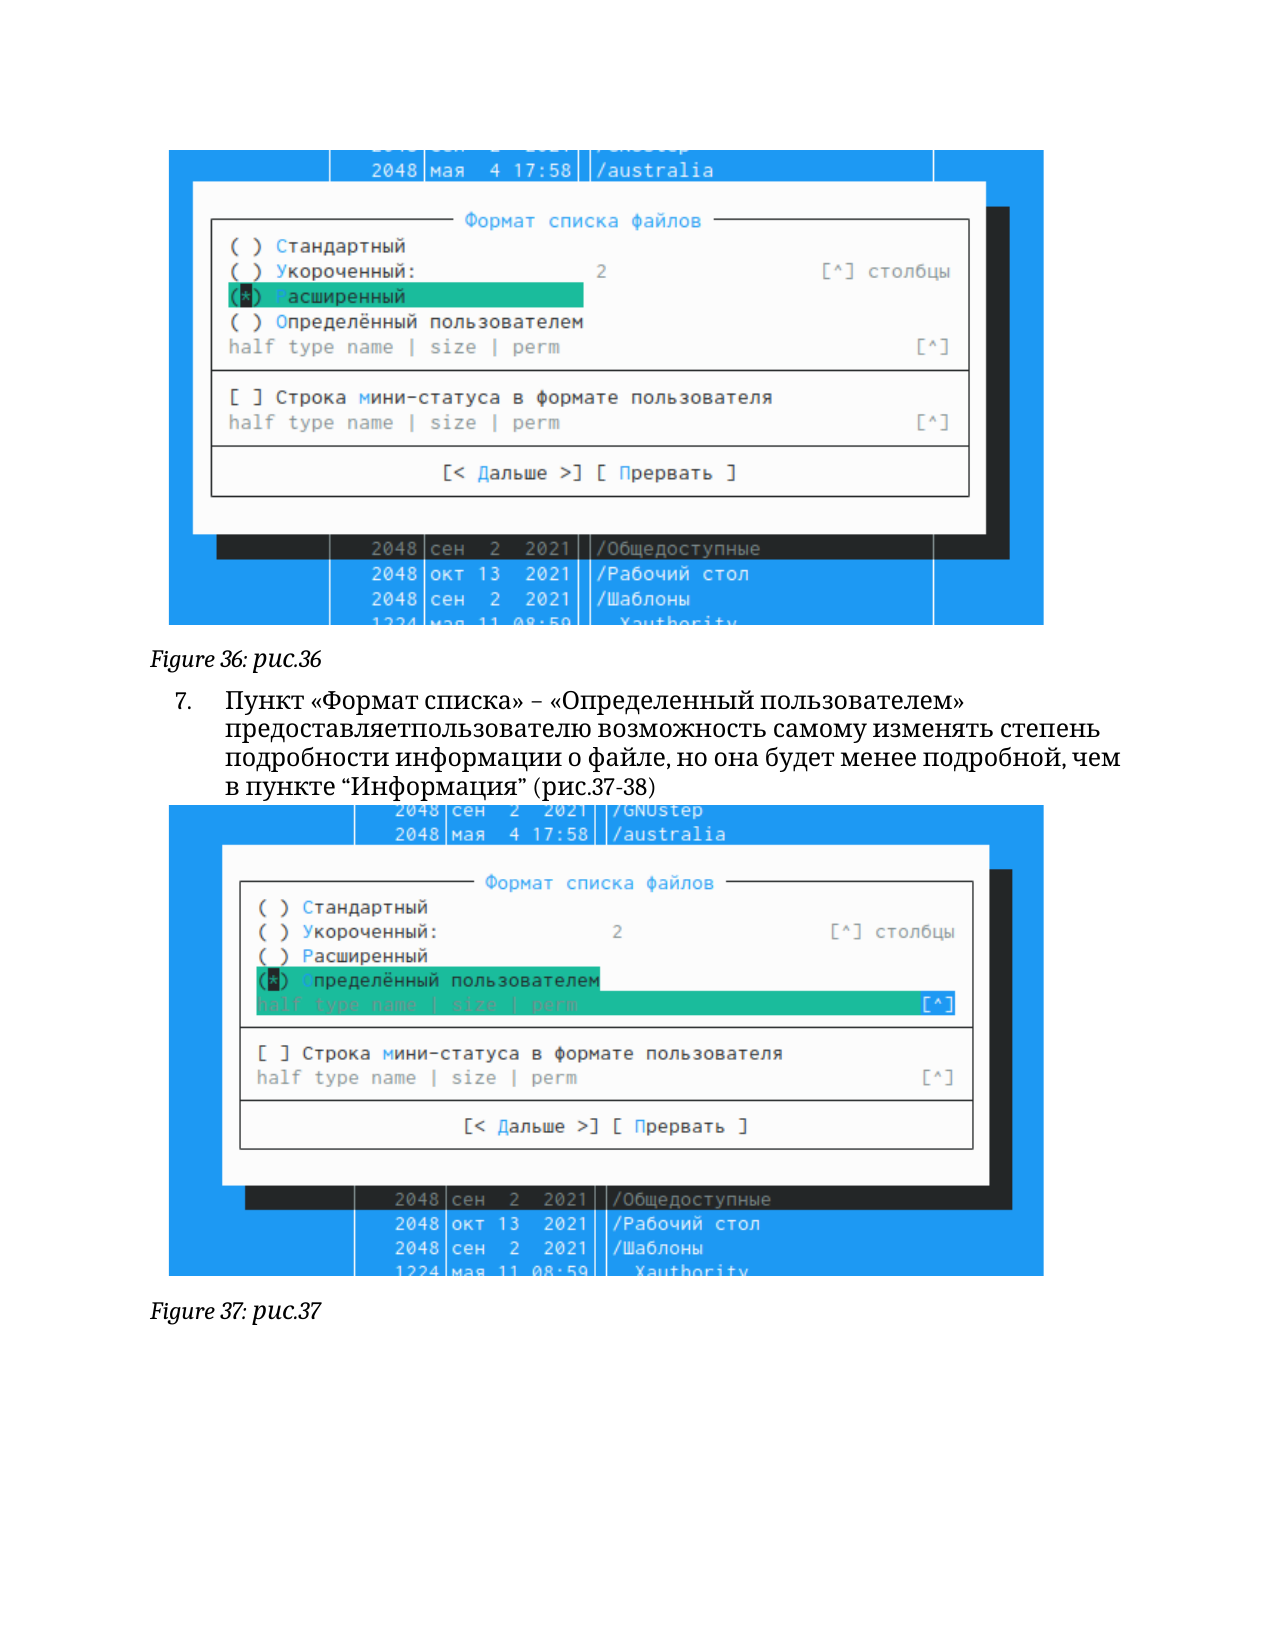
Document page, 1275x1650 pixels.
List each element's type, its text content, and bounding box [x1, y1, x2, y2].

text Figure 36: рис.36 [150, 645, 1125, 674]
text Figure 37: рис.37 [150, 1297, 1125, 1325]
list Пункт «Формат списка» − «Определенный пользователем» предоставляетпользователю возможность самому изменять степень подробности информации о файле, но она будет менее подробной, чем в пункте “Информация” (рис.37-38) [175, 687, 1125, 802]
picture [168, 805, 1044, 1276]
picture [168, 150, 1044, 625]
